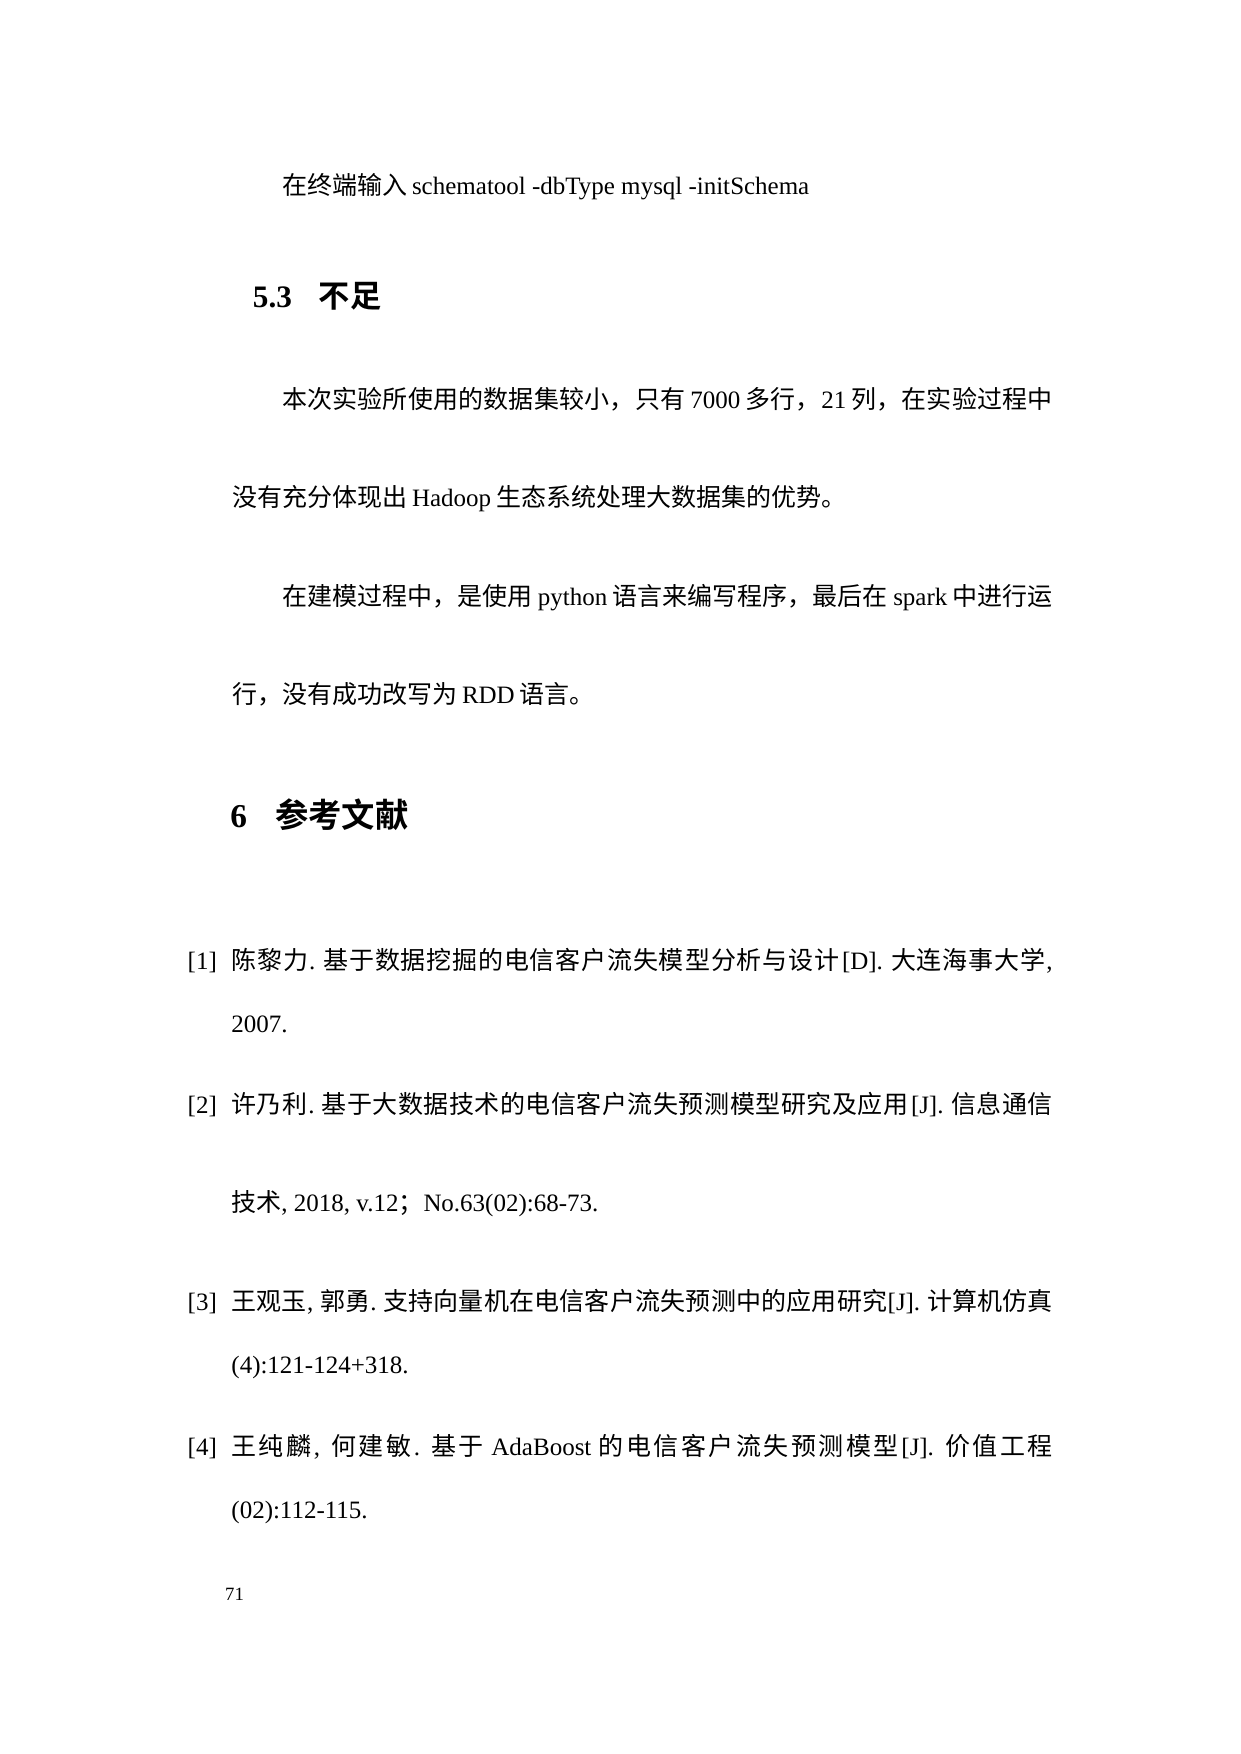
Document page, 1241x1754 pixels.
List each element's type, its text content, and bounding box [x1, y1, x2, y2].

text 在建模过程中，是使用python语言来编写程序，最后在spark中进行运行，没有成功改写为RDD语言。 [232, 562, 1053, 725]
list 陈黎力. 基于数据挖掘的电信客户流失模型分析与设计[D]. 大连海事大学, 2007. [187, 926, 1053, 1040]
text 本次实验所使用的数据集较小，只有7000多行，21列，在实验过程中没有充分体现出Hadoop生态系统处理大数据集的优势。 [232, 365, 1053, 528]
subtitle 不足 [232, 261, 1028, 326]
subtitle 参考文献 [209, 780, 1028, 845]
list 王观玉, 郭勇. 支持向量机在电信客户流失预测中的应用研究[J]. 计算机仿真(4):121-124+318. [187, 1267, 1053, 1381]
text 在终端输入schematool -dbType mysql -initSchema [232, 151, 1053, 216]
list 许乃利. 基于大数据技术的电信客户流失预测模型研究及应用[J]. 信息通信技术, 2018, v.12；No.63(02):68-73. [187, 1070, 1053, 1233]
list 王纯麟, 何建敏. 基于AdaBoost的电信客户流失预测模型[J]. 价值工程(02):112-115. [187, 1412, 1053, 1525]
